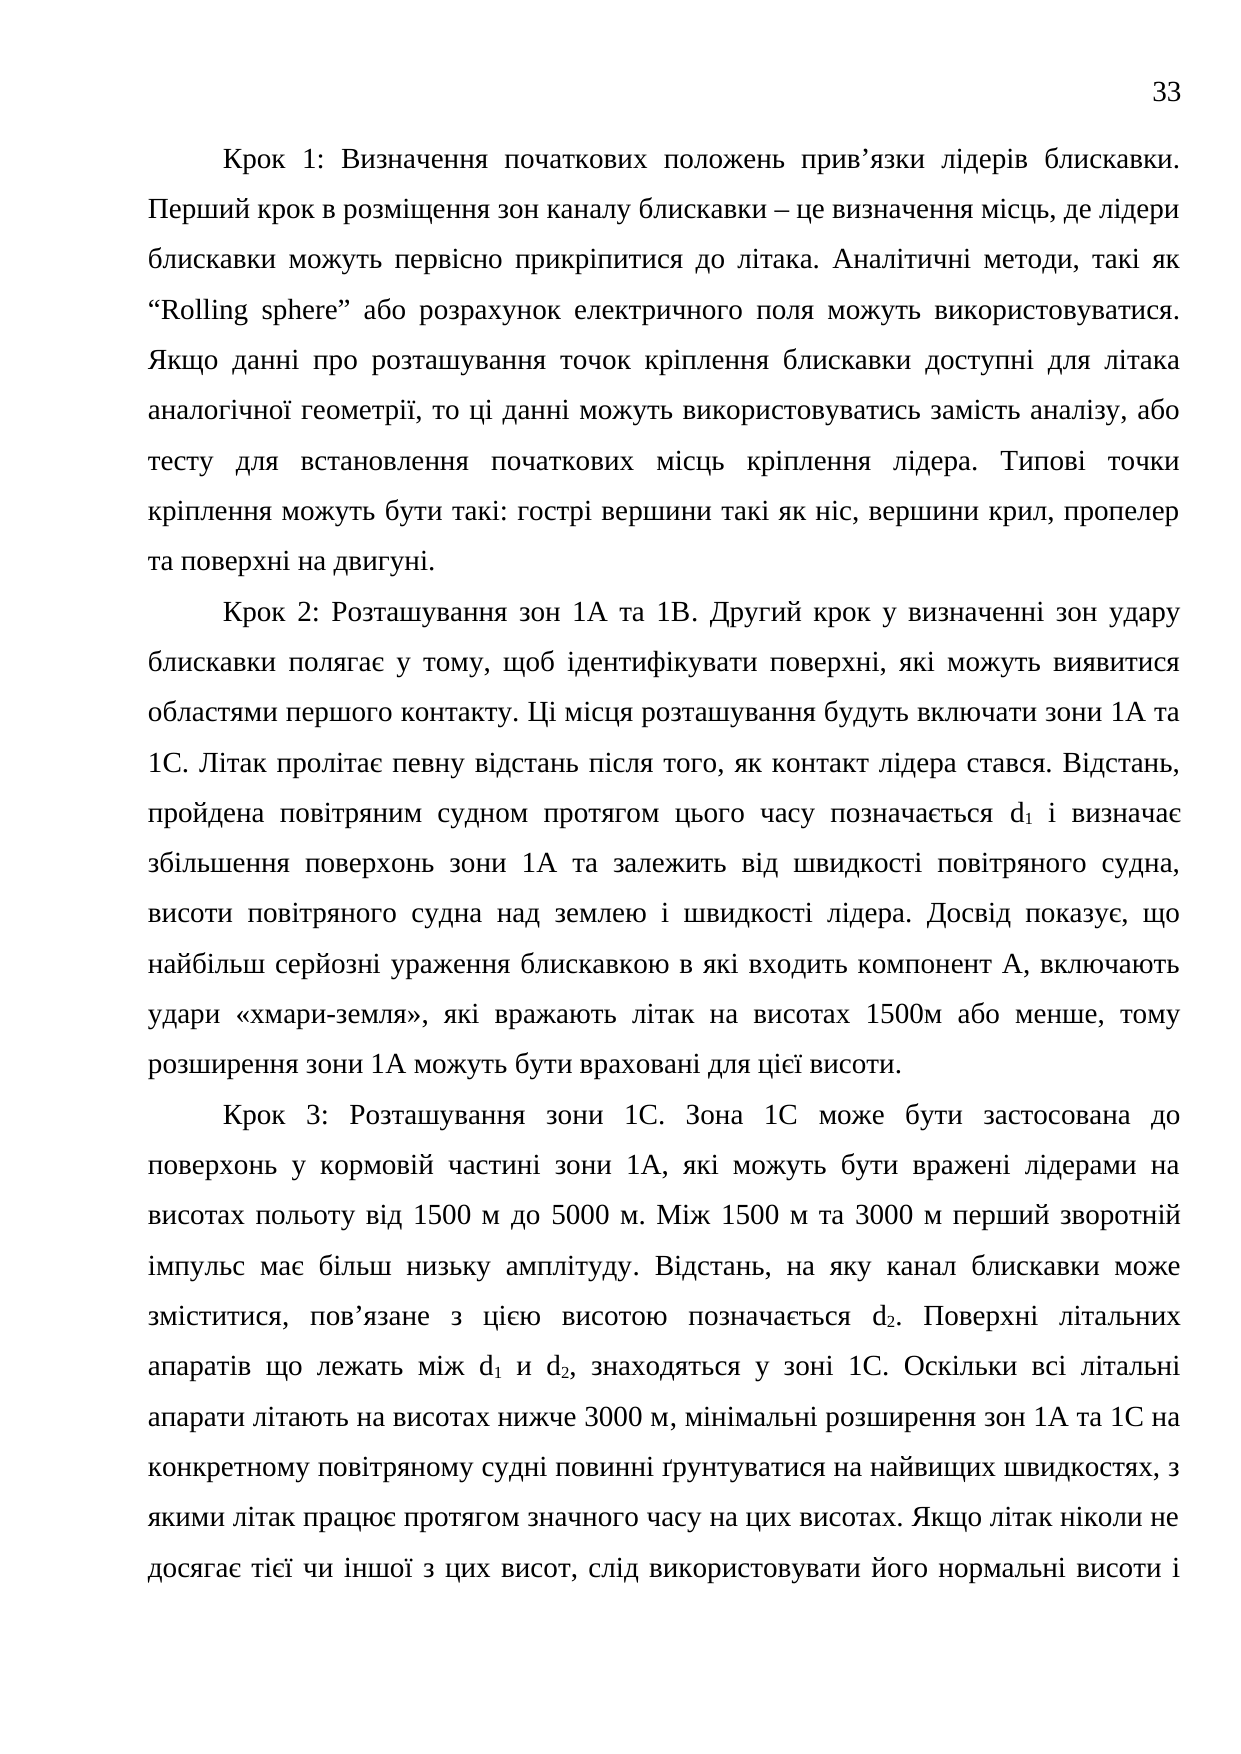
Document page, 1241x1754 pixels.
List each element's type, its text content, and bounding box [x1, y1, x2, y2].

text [148, 1097, 1181, 1583]
text Крок 1: Визначення початкових положень прив’язки лідерів блискавки. Перший крок в розміщення зон каналу блискавки – це визначення місць, де лідери блискавки можуть первісно прикріпитися до літака. Аналітичні методи, такі як “Rolling sphere” або розрахунок електричного поля можуть використовуватися. Якщо данні про розташування точок кріплення блискавки доступні для літака аналогічної геометрії, то ці данні можуть використовуватись замість аналізу, або тесту для встановлення початкових місць кріплення лідера. Типові точки кріплення можуть бути такі: гострі вершини такі як ніс, вершини крил, пропелер та поверхні на двигуні. [148, 141, 1181, 577]
text Крок 2: Розташування зон 1А та 1В. Другий крок у визначенні зон удару блискавки полягає у тому, щоб ідентифікувати поверхні, які можуть виявитися областями першого контакту. Ці місця розташування будуть включати зони 1А та 1С. Літак пролітає певну відстань після того, як контакт лідера стався. Відстань, пройдена повітряним судном протягом цього часу позначається d1 і визначає збільшення поверхонь зони 1А та залежить від швидкості повітряного судна, висоти повітряного судна над землею і швидкості лідера. Досвід показує, що найбільш серйозні ураження блискавкою в які входить компонент А, включають удари «хмари-земля», які вражають літак на висотах 1500м або менше, тому розширення зони 1A можуть бути враховані для цієї висоти. [148, 594, 1181, 1080]
